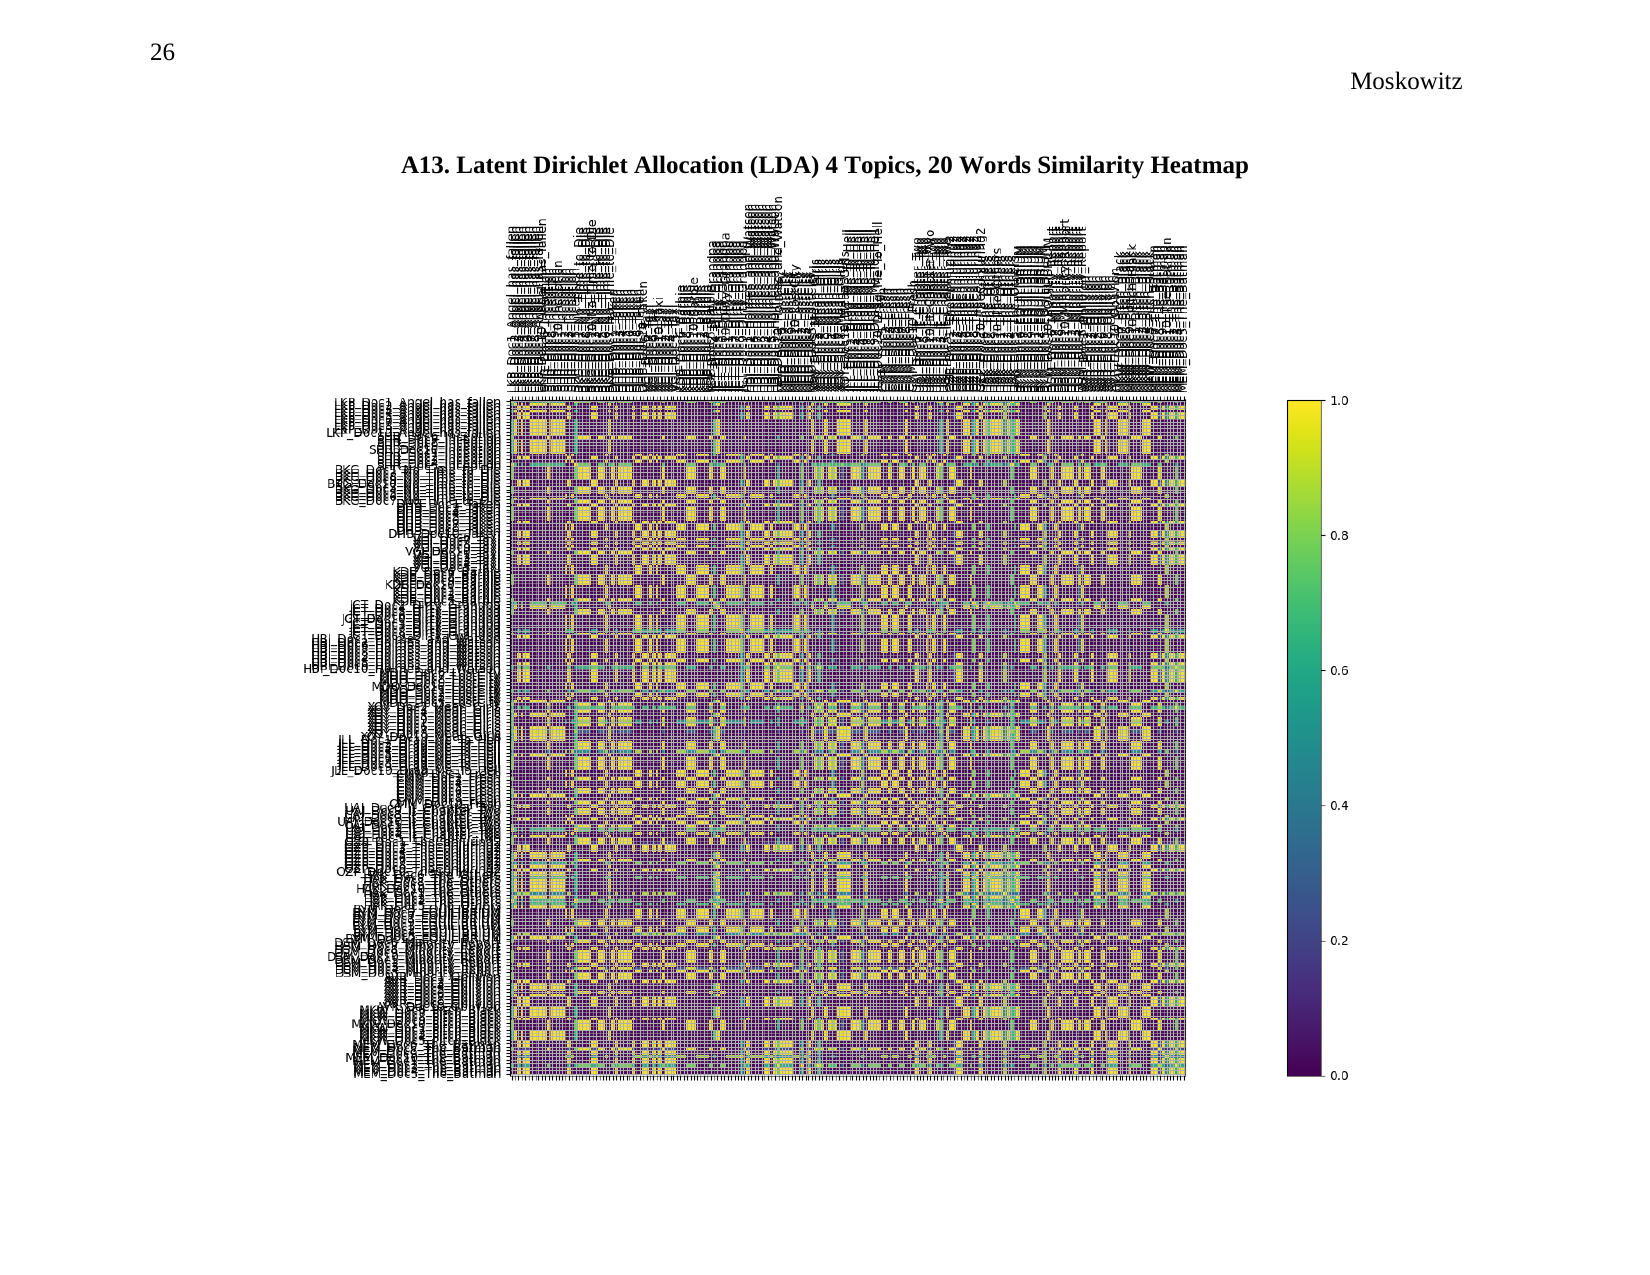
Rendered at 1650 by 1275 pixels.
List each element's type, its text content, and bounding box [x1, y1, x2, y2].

picture [294, 184, 1357, 1091]
text A13. Latent Dirichlet Allocation (LDA) 4 Topics, 20 Words Similarity Heatmap [150, 150, 1500, 179]
